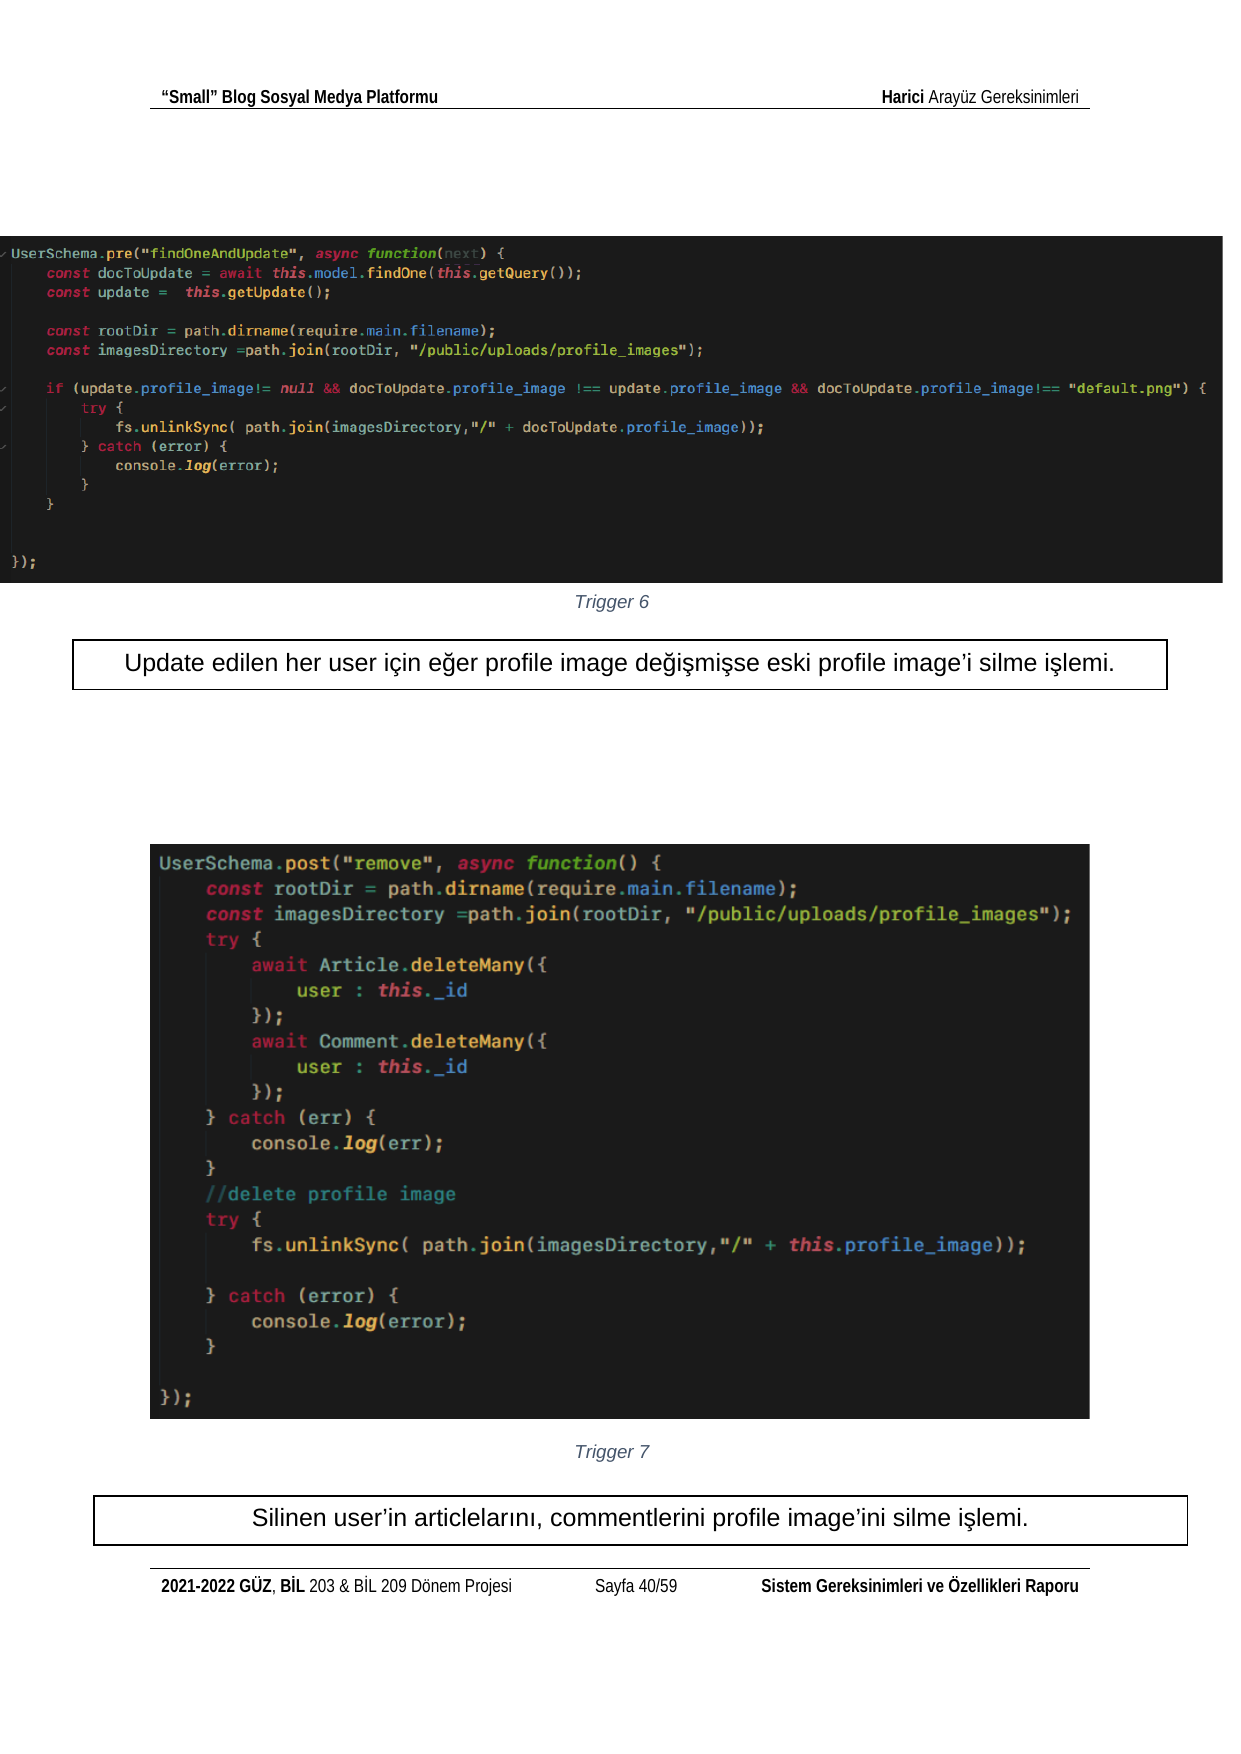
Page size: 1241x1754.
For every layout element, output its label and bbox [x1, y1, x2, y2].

picture [0, 236, 1223, 583]
picture [150, 844, 1090, 1419]
